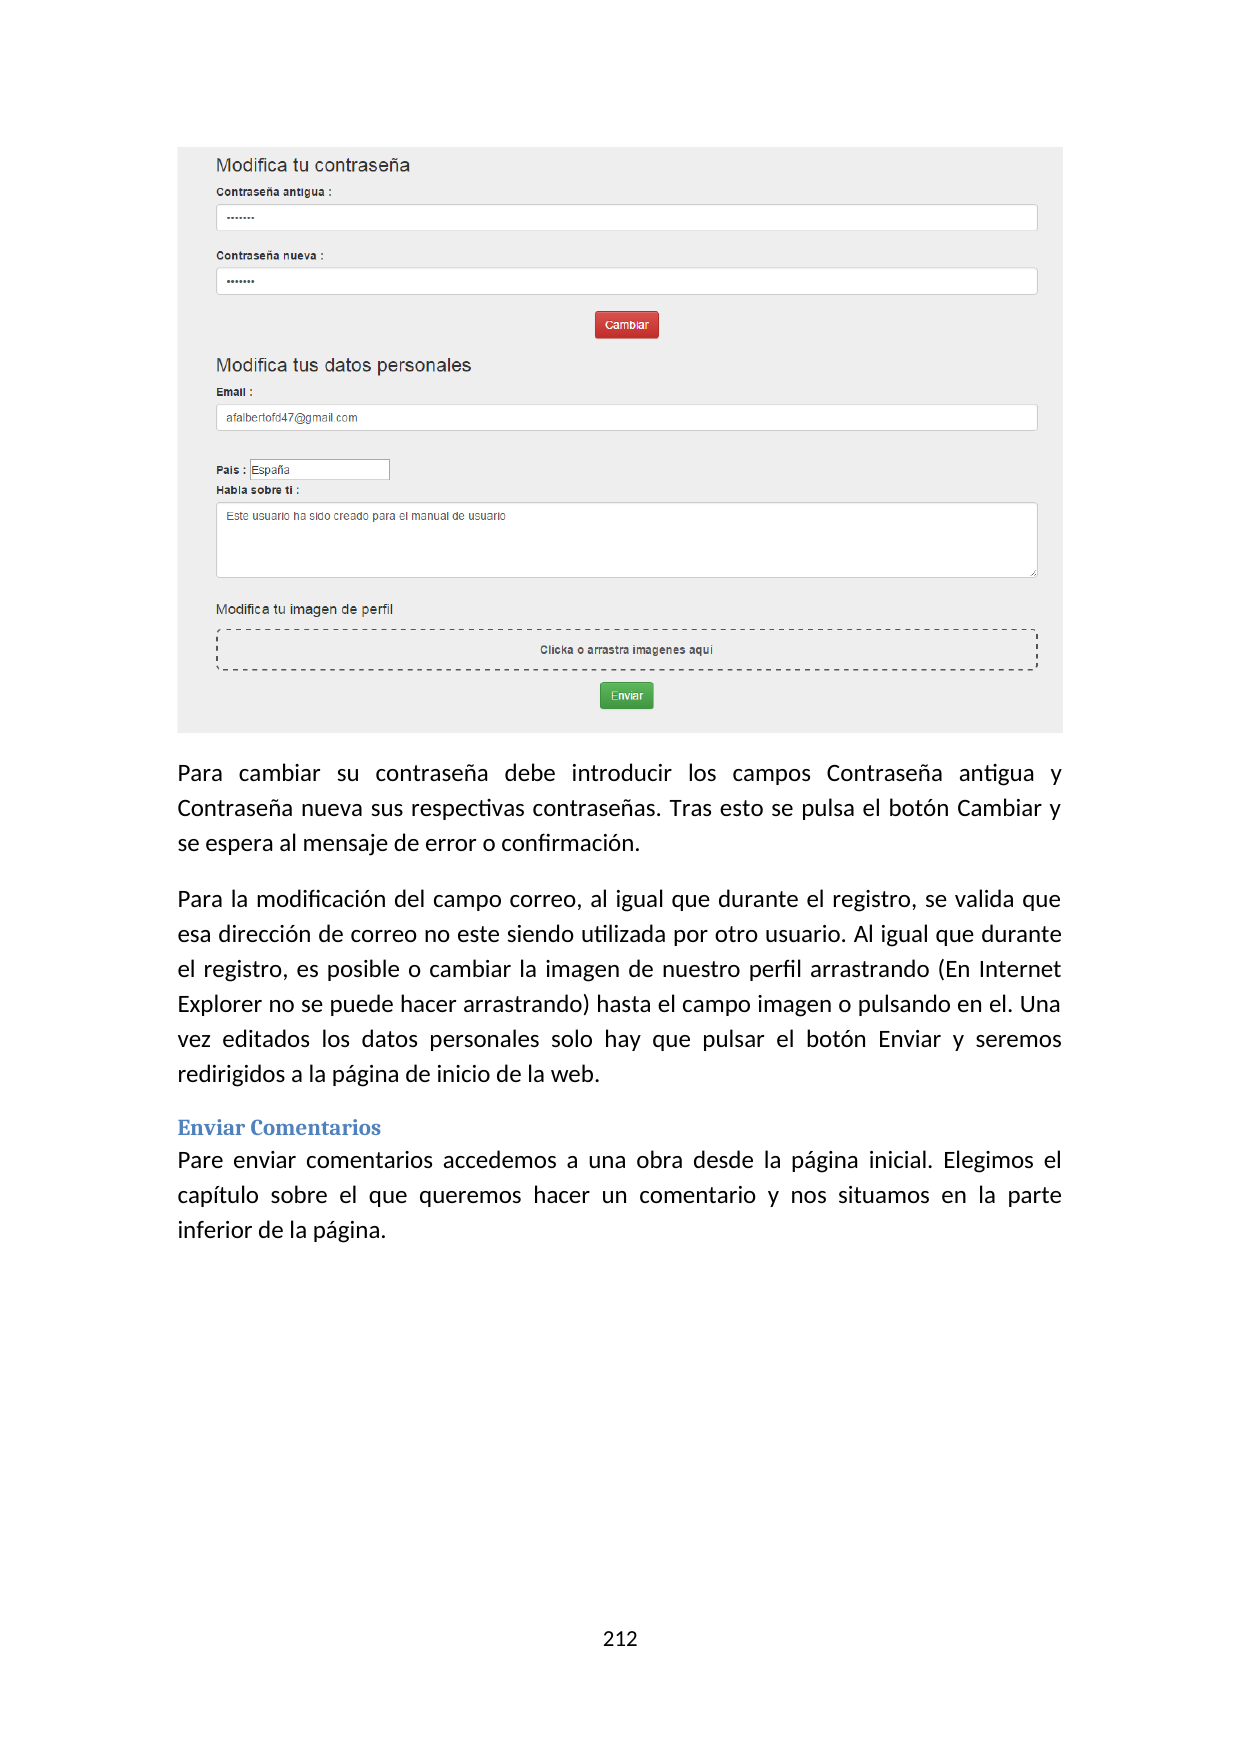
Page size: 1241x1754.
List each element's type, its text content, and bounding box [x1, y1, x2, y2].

text Para la modificación del campo correo, al igual que durante el registro, se valida que esa dirección de correo no este siendo utilizada por otro usuario. Al igual que durante el registro, es posible o cambiar la imagen de nuestro perfil arrastrando (En Internet Explorer no se puede hacer arrastrando) hasta el campo imagen o pulsando en el. Una vez editados los datos personales solo hay que pulsar el botón Enviar y seremos redirigidos a la página de inicio de la web. [177, 883, 1063, 1089]
text Para cambiar su contraseña debe introducir los campos Contraseña antigua y Contraseña nueva sus respectivas contraseñas. Tras esto se pulsa el botón Cambiar y se espera al mensaje de error o confirmación. [177, 758, 1063, 858]
text Pare enviar comentarios accedemos a una obra desde la página inicial. Elegimos el capítulo sobre el que queremos hacer un comentario y nos situamos en la parte inferior de la página. [177, 1144, 1063, 1245]
subtitle Enviar Comentarios [177, 1114, 1063, 1141]
